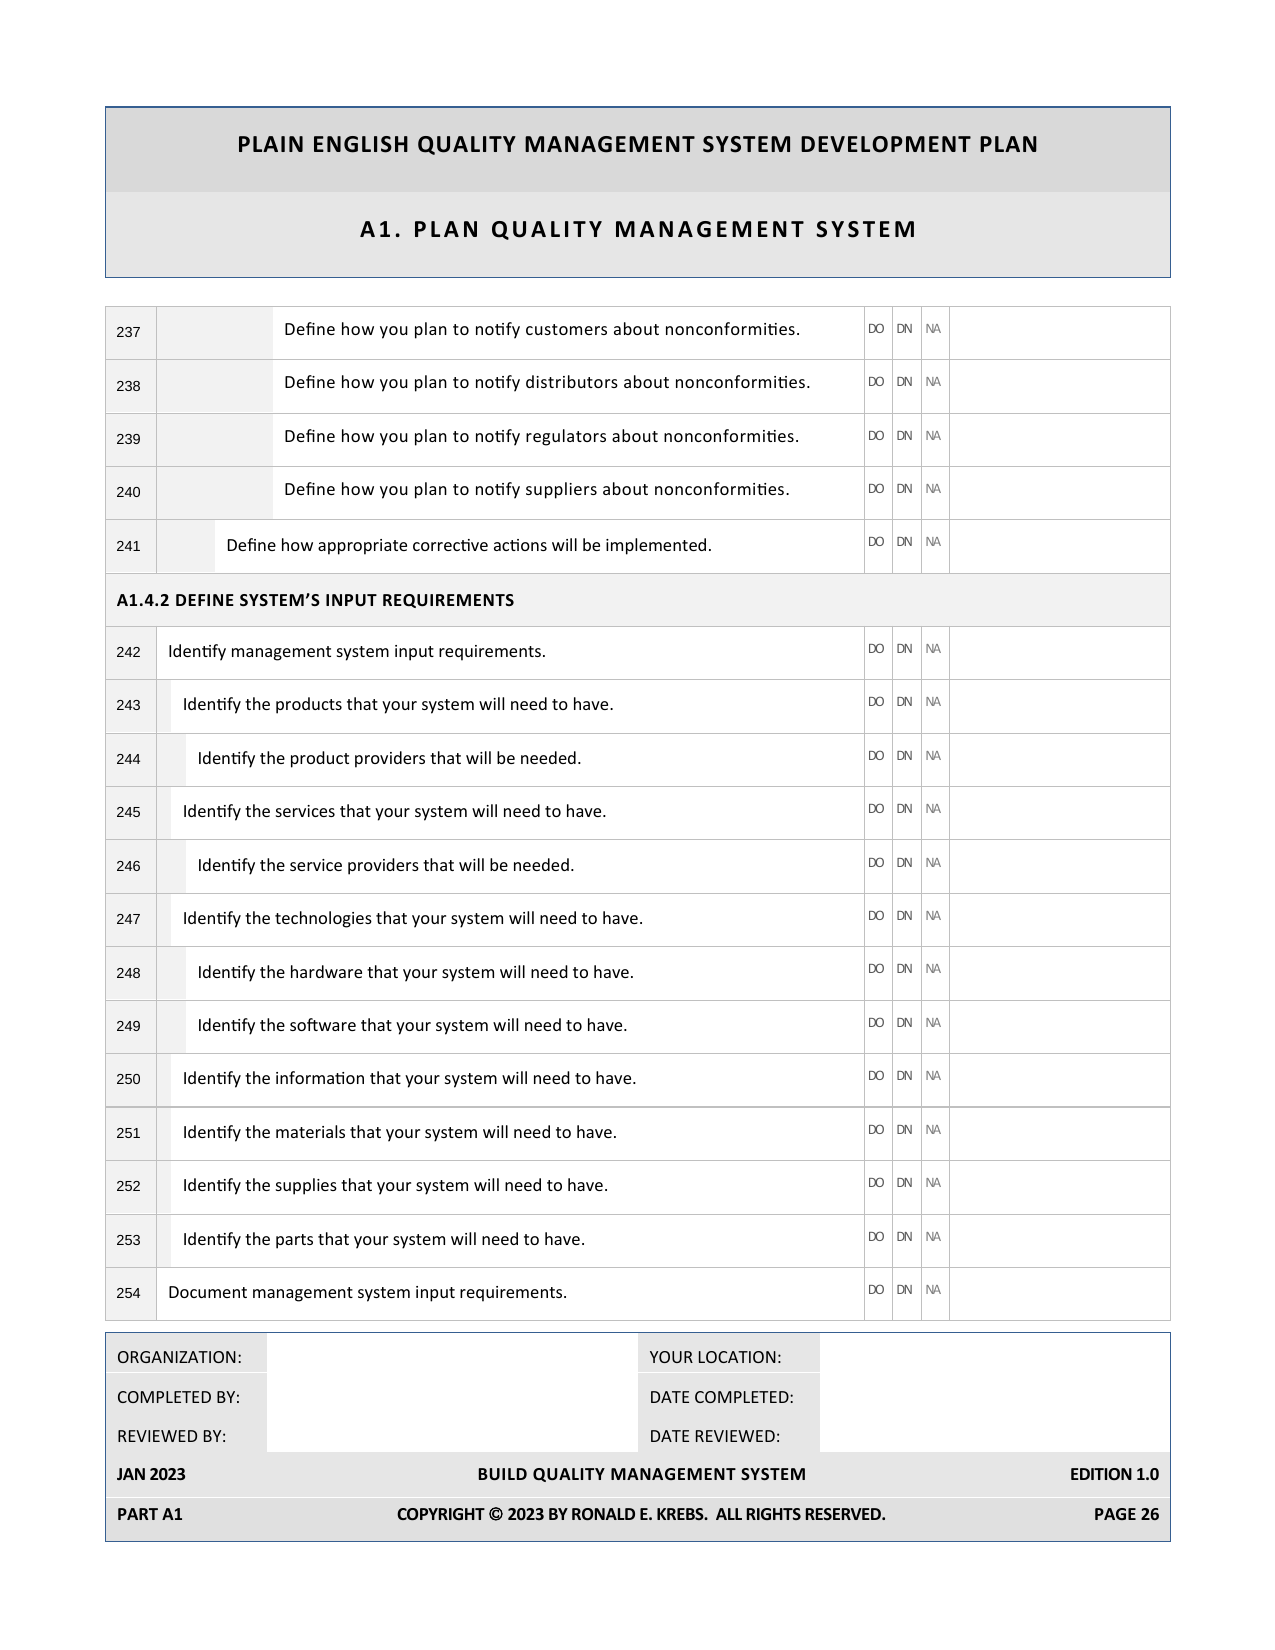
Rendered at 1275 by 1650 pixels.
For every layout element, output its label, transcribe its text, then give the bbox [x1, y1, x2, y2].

table_cell DO [865, 894, 892, 946]
table_cell NA [922, 307, 949, 359]
table_cell [950, 414, 1170, 466]
table_cell DN [893, 1001, 921, 1053]
table_cell [950, 360, 1170, 412]
table_cell NA [922, 1054, 949, 1106]
table_cell NA [922, 360, 949, 412]
table_cell NA [922, 947, 949, 999]
table_cell [157, 414, 273, 466]
table_cell DO [865, 360, 892, 412]
table_cell DO [865, 1108, 892, 1160]
table_cell DN [893, 680, 921, 732]
table_cell DN [893, 307, 921, 359]
table_cell [950, 1054, 1170, 1106]
table_cell DN [893, 1161, 921, 1213]
table_cell Identify the products that your system will need to have. [171, 680, 864, 732]
table_cell NA [922, 1215, 949, 1267]
table_cell NA [922, 1268, 949, 1320]
table_cell [950, 1215, 1170, 1267]
table_cell DN [893, 520, 921, 572]
table_cell NA [922, 467, 949, 519]
table_cell [106, 1268, 156, 1320]
table_cell [950, 947, 1170, 999]
table_cell DO [865, 467, 892, 519]
table_cell [157, 1108, 171, 1160]
table_cell DN [893, 414, 921, 466]
table_cell [106, 1108, 156, 1160]
table_cell DO [865, 1268, 892, 1320]
table_cell DO [865, 947, 892, 999]
table_cell DO [865, 1054, 892, 1106]
table_cell [950, 520, 1170, 572]
table_cell Identify the service providers that will be needed. [186, 840, 864, 893]
table_cell Define how you plan to notify customers about nonconformities. [273, 307, 864, 359]
table_cell NA [922, 1001, 949, 1053]
table_cell DO [865, 414, 892, 466]
table_cell DN [893, 1108, 921, 1160]
table_cell DN [893, 1215, 921, 1267]
table_cell [950, 627, 1170, 679]
table_cell Define how you plan to notify regulators about nonconformities. [273, 414, 864, 466]
table_cell DN [893, 1054, 921, 1106]
table_cell Identify the supplies that your system will need to have. [171, 1161, 864, 1213]
table_cell [157, 1054, 171, 1106]
table_cell DN [893, 787, 921, 839]
table_cell Identify the technologies that your system will need to have. [171, 894, 864, 946]
table_cell DN [893, 894, 921, 946]
table_cell [157, 787, 171, 839]
table_cell [157, 1001, 186, 1053]
table_cell DN [893, 947, 921, 999]
table_cell DN [893, 627, 921, 679]
table_cell [157, 734, 186, 786]
table_cell Identify the materials that your system will need to have. [171, 1108, 864, 1160]
table_cell NA [922, 734, 949, 786]
table_cell [106, 1001, 156, 1053]
table_cell [950, 1001, 1170, 1053]
table_cell [106, 894, 156, 946]
table_cell [950, 1268, 1170, 1320]
table_cell [106, 1161, 156, 1213]
table_cell [106, 1215, 156, 1267]
table_cell Document management system input requirements. [157, 1268, 864, 1320]
table_cell DO [865, 734, 892, 786]
table_cell Identify the information that your system will need to have. [171, 1054, 864, 1106]
table_cell [157, 1215, 171, 1267]
table_cell [106, 840, 156, 893]
table_cell [106, 467, 156, 519]
table_cell NA [922, 520, 949, 572]
table_cell [157, 360, 273, 412]
table_cell [106, 414, 156, 466]
table_cell [950, 307, 1170, 359]
table_cell DO [865, 520, 892, 572]
table_cell Define how you plan to notify distributors about nonconformities. [273, 360, 864, 412]
table_cell DO [865, 627, 892, 679]
table_cell Define how appropriate corrective actions will be implemented. [215, 520, 864, 572]
table_cell Identify management system input requirements. [157, 627, 864, 679]
table_cell NA [922, 680, 949, 732]
table_cell [950, 894, 1170, 946]
table_cell NA [922, 787, 949, 839]
table_cell [157, 947, 186, 999]
table_cell a1.4.2 DEFINE SYSTEM’S INPUT REQUIREMENTS [106, 574, 1170, 626]
table_cell [106, 680, 156, 732]
table_cell Identify the product providers that will be needed. [186, 734, 864, 786]
table_cell [106, 734, 156, 786]
table_cell [950, 1108, 1170, 1160]
table_cell DO [865, 1001, 892, 1053]
table_cell NA [922, 627, 949, 679]
table_cell [106, 787, 156, 839]
table_cell [950, 840, 1170, 893]
table_cell [106, 947, 156, 999]
table_cell NA [922, 1161, 949, 1213]
table_cell DO [865, 1161, 892, 1213]
table_cell DN [893, 1268, 921, 1320]
table_cell [157, 894, 171, 946]
table_cell [157, 840, 186, 893]
table_cell [106, 627, 156, 679]
table_cell [157, 680, 171, 732]
table_cell NA [922, 414, 949, 466]
table_cell NA [922, 840, 949, 893]
table_cell Identify the parts that your system will need to have. [171, 1215, 864, 1267]
table_cell [950, 680, 1170, 732]
table_cell [157, 1161, 171, 1213]
table_cell Identify the software that your system will need to have. [186, 1001, 864, 1053]
table_cell DN [893, 734, 921, 786]
table_cell [157, 520, 215, 572]
table_cell DN [893, 360, 921, 412]
table_cell DN [893, 840, 921, 893]
table_cell [157, 467, 273, 519]
table_cell [950, 787, 1170, 839]
table_cell NA [922, 1108, 949, 1160]
table_cell Identify the hardware that your system will need to have. [186, 947, 864, 999]
table_cell DO [865, 1215, 892, 1267]
table_cell [950, 1161, 1170, 1213]
table_cell [106, 360, 156, 412]
table_cell Define how you plan to notify suppliers about nonconformities. [273, 467, 864, 519]
table_cell DO [865, 307, 892, 359]
table_cell [106, 520, 156, 572]
table_cell DO [865, 787, 892, 839]
table_cell [950, 467, 1170, 519]
table_cell Identify the services that your system will need to have. [171, 787, 864, 839]
table_cell NA [922, 894, 949, 946]
table_cell [106, 307, 156, 359]
table_cell DO [865, 840, 892, 893]
table_cell [106, 1054, 156, 1106]
table_cell [950, 734, 1170, 786]
table_cell [157, 307, 273, 359]
table_cell DN [893, 467, 921, 519]
table_cell DO [865, 680, 892, 732]
